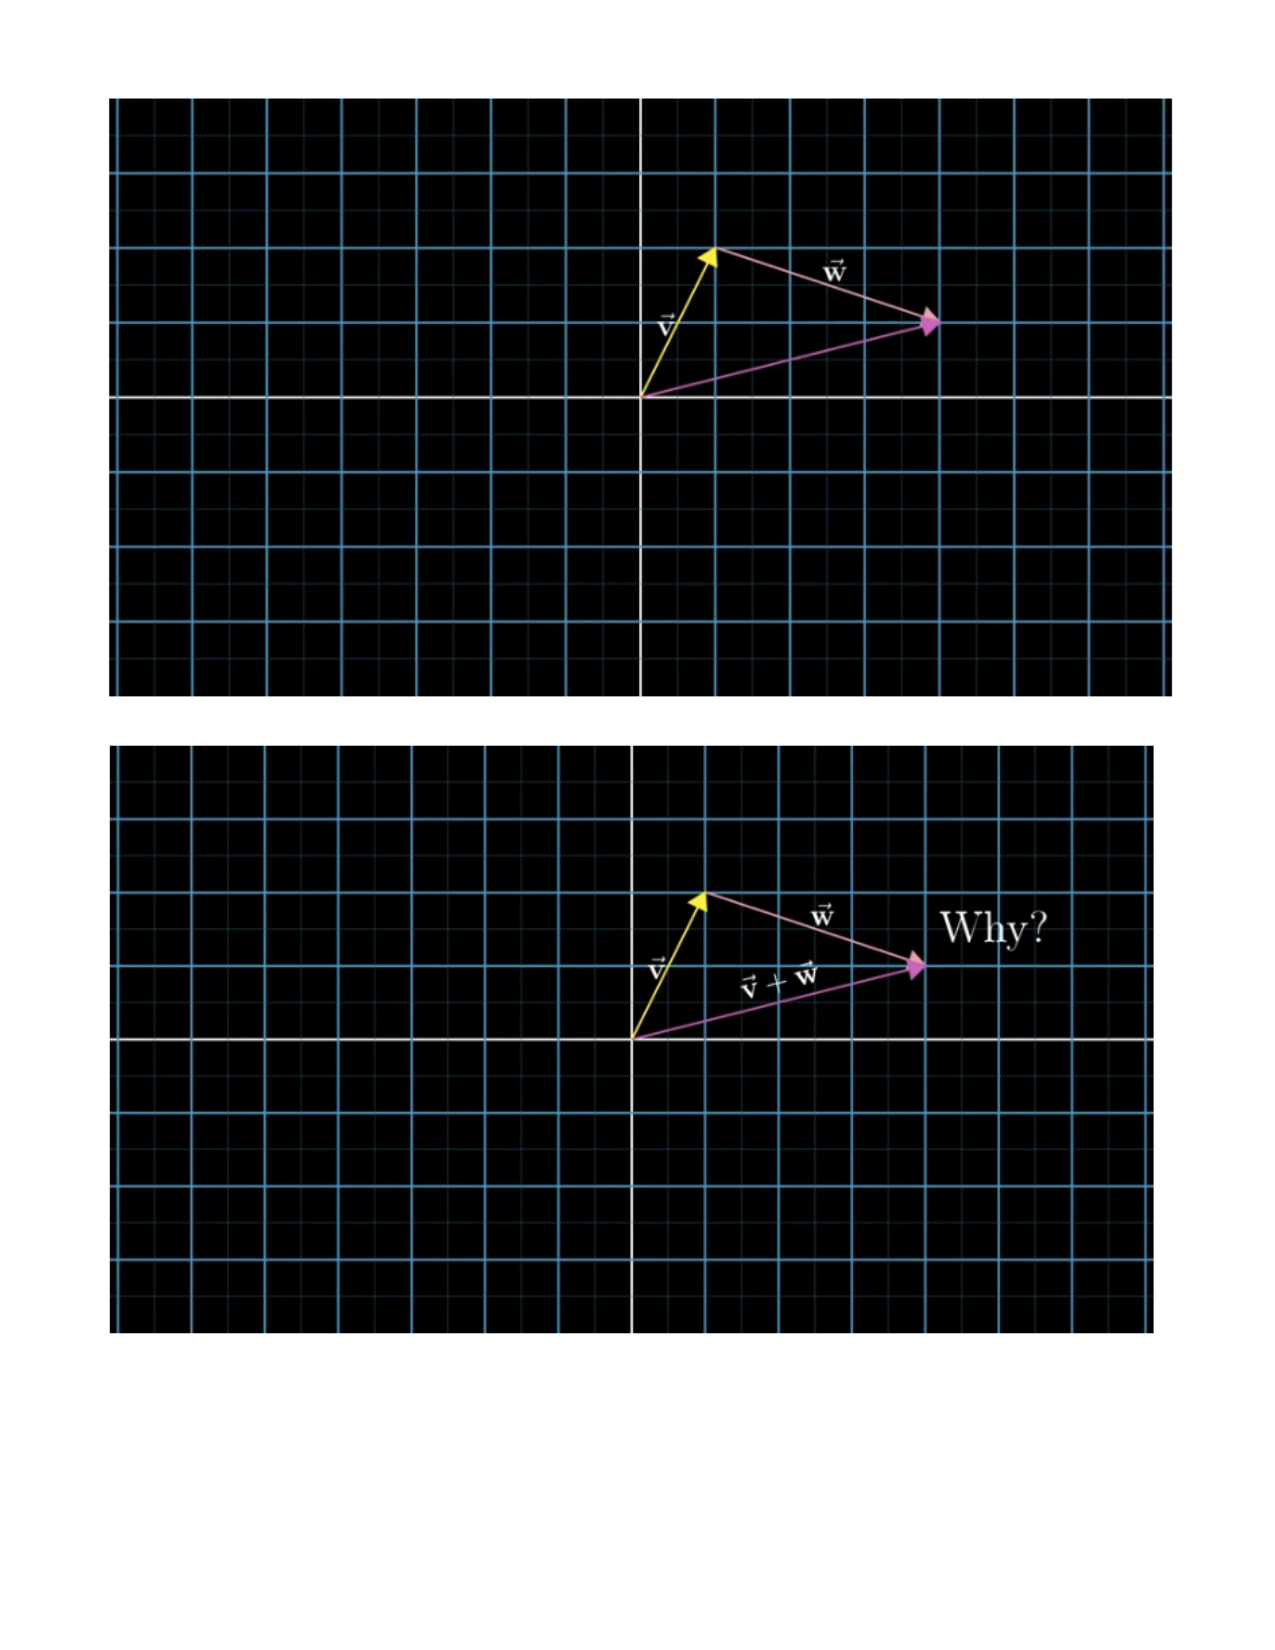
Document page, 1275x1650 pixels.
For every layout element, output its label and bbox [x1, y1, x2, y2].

picture [75, 75, 1200, 1359]
